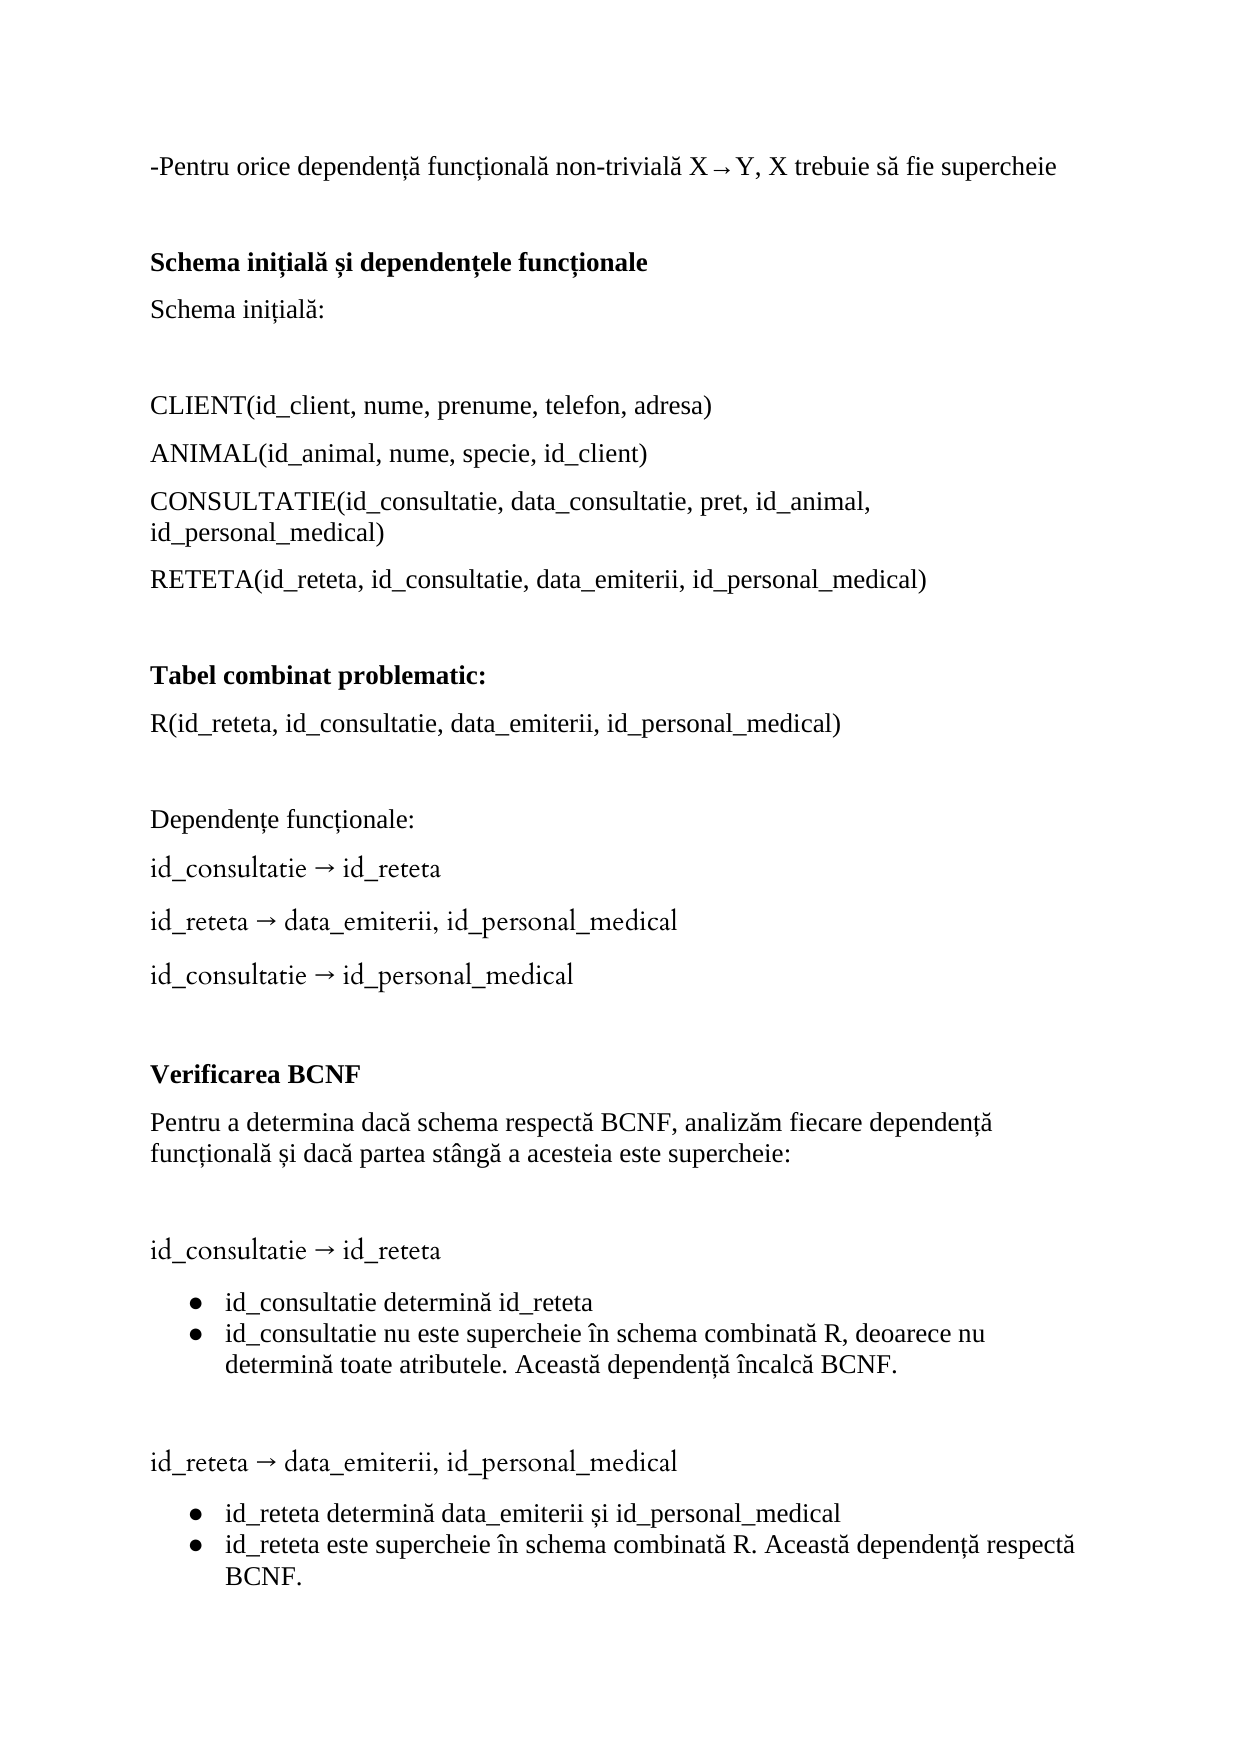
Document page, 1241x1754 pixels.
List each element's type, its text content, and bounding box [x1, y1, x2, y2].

text Dependențe funcționale: [150, 803, 1090, 834]
text -Pentru orice dependență funcțională non-trivială X→Y, X trebuie să fie supercheie [150, 150, 1090, 181]
text Schema inițială: [150, 293, 1090, 324]
text R(id_reteta, id_consultatie, data_emiterii, id_personal_medical) [150, 707, 1090, 738]
text Pentru a determina dacă schema respectă BCNF, analizăm fiecare dependență funcțională și dacă partea stângă a acesteia este supercheie: [150, 1106, 1090, 1168]
text Schema inițială și dependențele funcționale [150, 246, 1090, 277]
list id_consultatie determină id_reteta [187, 1286, 1090, 1317]
list id_reteta determină data_emiterii și id_personal_medical [187, 1497, 1090, 1529]
text id_consultatie → id_reteta [150, 1233, 1090, 1269]
list id_consultatie nu este supercheie în schema combinată R, deoarece nu determină toate atributele. Această dependență încalcă BCNF. [187, 1317, 1090, 1380]
text Tabel combinat problematic: [150, 659, 1090, 690]
text CONSULTATIE(id_consultatie, data_consultatie, pret, id_animal, id_personal_medical) [150, 485, 1090, 547]
text ANIMAL(id_animal, nume, specie, id_client) [150, 437, 1090, 468]
text id_consultatie → id_personal_medical [150, 957, 1090, 994]
text Verificarea BCNF [150, 1058, 1090, 1089]
text CLIENT(id_client, nume, prenume, telefon, adresa) [150, 389, 1090, 420]
list id_reteta este supercheie în schema combinată R. Această dependență respectă BCNF. [187, 1529, 1090, 1591]
text id_consultatie → id_reteta [150, 851, 1090, 887]
text id_reteta → data_emiterii, id_personal_medical [150, 904, 1090, 941]
text RETETA(id_reteta, id_consultatie, data_emiterii, id_personal_medical) [150, 564, 1090, 595]
text id_reteta → data_emiterii, id_personal_medical [150, 1444, 1090, 1481]
